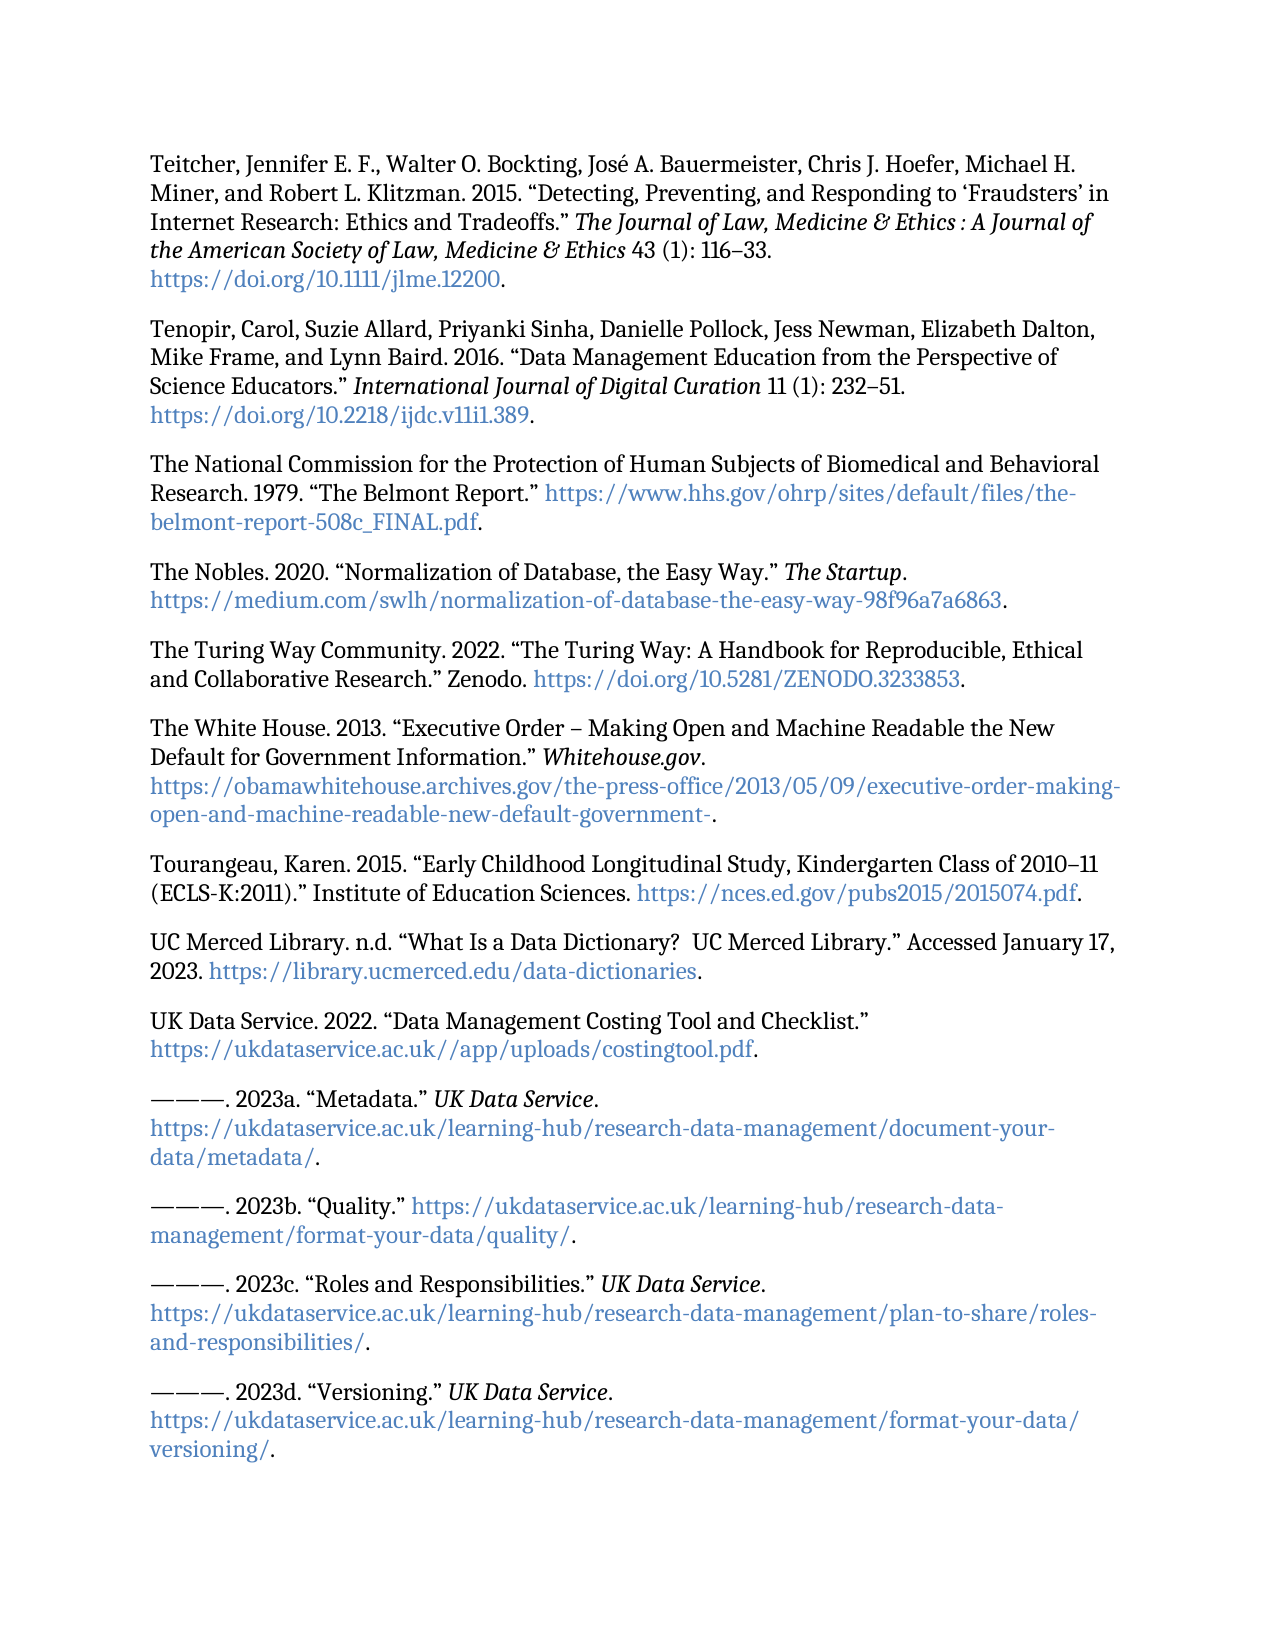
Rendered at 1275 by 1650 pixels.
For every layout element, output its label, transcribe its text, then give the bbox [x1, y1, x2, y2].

text The National Commission for the Protection of Human Subjects of Biomedical and Behavioral Research. 1979. “The Belmont Report.” https://www.hhs.gov/ohrp/sites/default/files/the-belmont-report-508c_FINAL.pdf. [150, 450, 1125, 537]
text Tenopir, Carol, Suzie Allard, Priyanki Sinha, Danielle Pollock, Jess Newman, Elizabeth Dalton, Mike Frame, and Lynn Baird. 2016. “Data Management Education from the Perspective of Science Educators.” International Journal of Digital Curation 11 (1): 232–51. https://doi.org/10.2218/ijdc.v11i1.389. [150, 314, 1125, 429]
text UK Data Service. 2022. “Data Management Costing Tool and Checklist.” https://ukdataservice.ac.uk//app/uploads/costingtool.pdf. [150, 1007, 1125, 1064]
text The Nobles. 2020. “Normalization of Database, the Easy Way.” The Startup. https://medium.com/swlh/normalization-of-database-the-easy-way-98f96a7a6863. [150, 557, 1125, 615]
text The Turing Way Community. 2022. “The Turing Way: A Handbook for Reproducible, Ethical and Collaborative Research.” Zenodo. https://doi.org/10.5281/ZENODO.3233853. [150, 636, 1125, 693]
text The White House. 2013. “Executive Order – Making Open and Machine Readable the New Default for Government Information.” Whitehouse.gov. https://obamawhitehouse.archives.gov/the-press-office/2013/05/09/executive-order-making-open-and-machine-readable-new-default-government-. [150, 714, 1125, 829]
text ———. 2023d. “Versioning.” UK Data Service. https://ukdataservice.ac.uk/learning-hub/research-data-management/format-your-data/versioning/. [150, 1377, 1125, 1464]
text ———. 2023c. “Roles and Responsibilities.” UK Data Service. https://ukdataservice.ac.uk/learning-hub/research-data-management/plan-to-share/roles-and-responsibilities/. [150, 1270, 1125, 1357]
text UC Merced Library. n.d. “What Is a Data Dictionary? UC Merced Library.” Accessed January 17, 2023. https://library.ucmerced.edu/data-dictionaries. [150, 928, 1125, 986]
text Tourangeau, Karen. 2015. “Early Childhood Longitudinal Study, Kindergarten Class of 2010–11 (ECLS-K:2011).” Institute of Education Sciences. https://nces.ed.gov/pubs2015/2015074.pdf. [150, 850, 1125, 907]
text Teitcher, Jennifer E. F., Walter O. Bockting, José A. Bauermeister, Chris J. Hoefer, Michael H. Miner, and Robert L. Klitzman. 2015. “Detecting, Preventing, and Responding to ‘Fraudsters’ in Internet Research: Ethics and Tradeoffs.” The Journal of Law, Medicine & Ethics : A Journal of the American Society of Law, Medicine & Ethics 43 (1): 116–33. https://doi.org/10.1111/jlme.12200. [150, 150, 1125, 294]
text ———. 2023b. “Quality.” https://ukdataservice.ac.uk/learning-hub/research-data-management/format-your-data/quality/. [150, 1192, 1125, 1249]
text ———. 2023a. “Metadata.” UK Data Service. https://ukdataservice.ac.uk/learning-hub/research-data-management/document-your-data/metadata/. [150, 1085, 1125, 1171]
